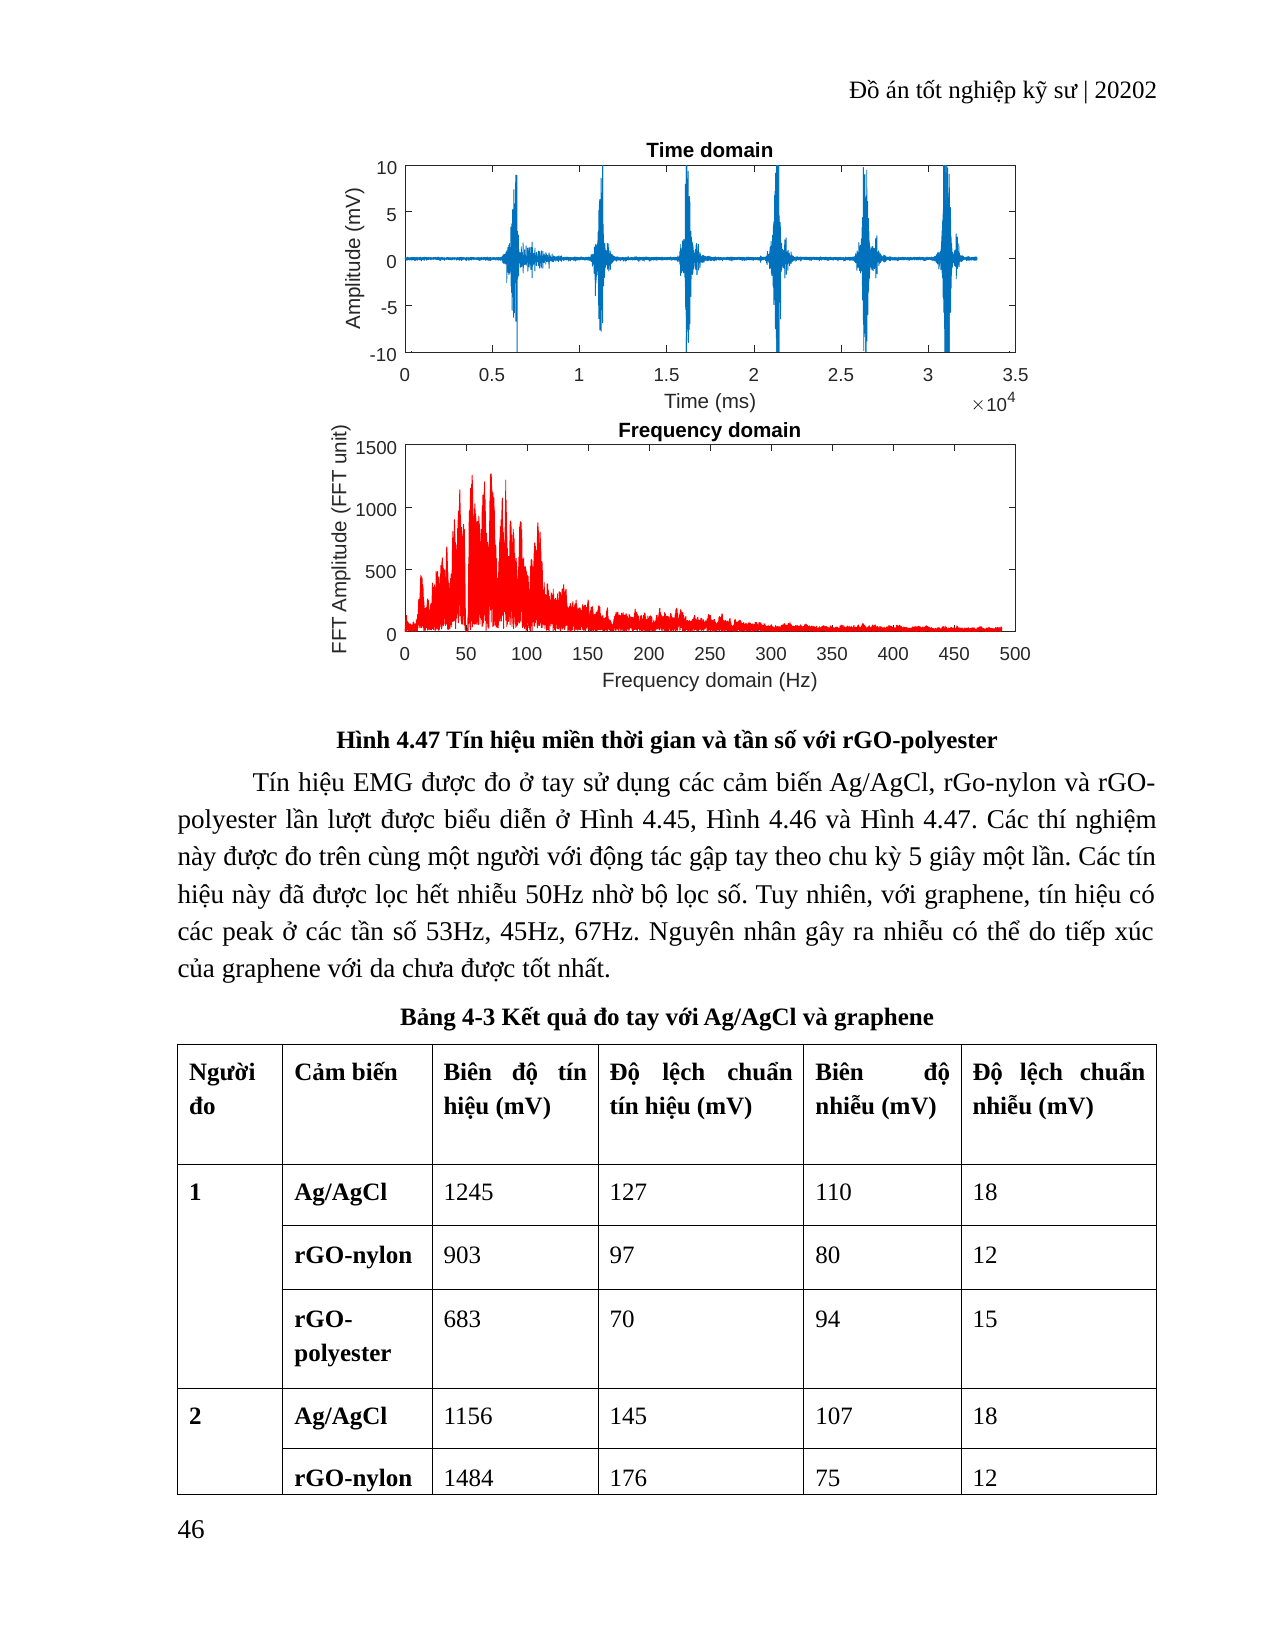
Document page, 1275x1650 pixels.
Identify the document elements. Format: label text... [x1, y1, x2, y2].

table_header Biên độ tín hiệu (mV) [433, 1045, 598, 1164]
table_cell rGO-nylon [283, 1449, 432, 1494]
table_cell 80 [804, 1226, 961, 1289]
table_cell 683 [433, 1290, 598, 1387]
table_cell 12 [962, 1449, 1156, 1494]
table_header Biên độ nhiễu (mV) [804, 1045, 961, 1164]
table_cell 1 [178, 1165, 282, 1387]
table_cell 12 [962, 1226, 1156, 1289]
table_cell 15 [962, 1290, 1156, 1387]
table_cell rGO-polyester [283, 1290, 432, 1387]
table_cell 176 [599, 1449, 803, 1494]
table_header Cảm biến [283, 1045, 432, 1164]
table_cell 97 [599, 1226, 803, 1289]
table_cell 75 [804, 1449, 961, 1494]
table_cell Ag/AgCl [283, 1165, 432, 1225]
table_cell 107 [804, 1389, 961, 1448]
table_cell 110 [804, 1165, 961, 1225]
table_cell 94 [804, 1290, 961, 1387]
table_header Độ lệch chuẩn tín hiệu (mV) [599, 1045, 803, 1164]
table_cell 127 [599, 1165, 803, 1225]
table_cell 18 [962, 1165, 1156, 1225]
table_cell 2 [178, 1389, 282, 1494]
table_cell 903 [433, 1226, 598, 1289]
table_cell 1484 [433, 1449, 598, 1494]
table_cell Ag/AgCl [283, 1389, 432, 1448]
table_cell 1245 [433, 1165, 598, 1225]
table_cell 18 [962, 1389, 1156, 1448]
table_header Độ lệch chuẩn nhiễu (mV) [962, 1045, 1156, 1164]
table_cell 145 [599, 1389, 803, 1448]
table_cell rGO-nylon [283, 1226, 432, 1289]
table_cell 1156 [433, 1389, 598, 1448]
table_header Người đo [178, 1045, 282, 1164]
table_cell 70 [599, 1290, 803, 1387]
